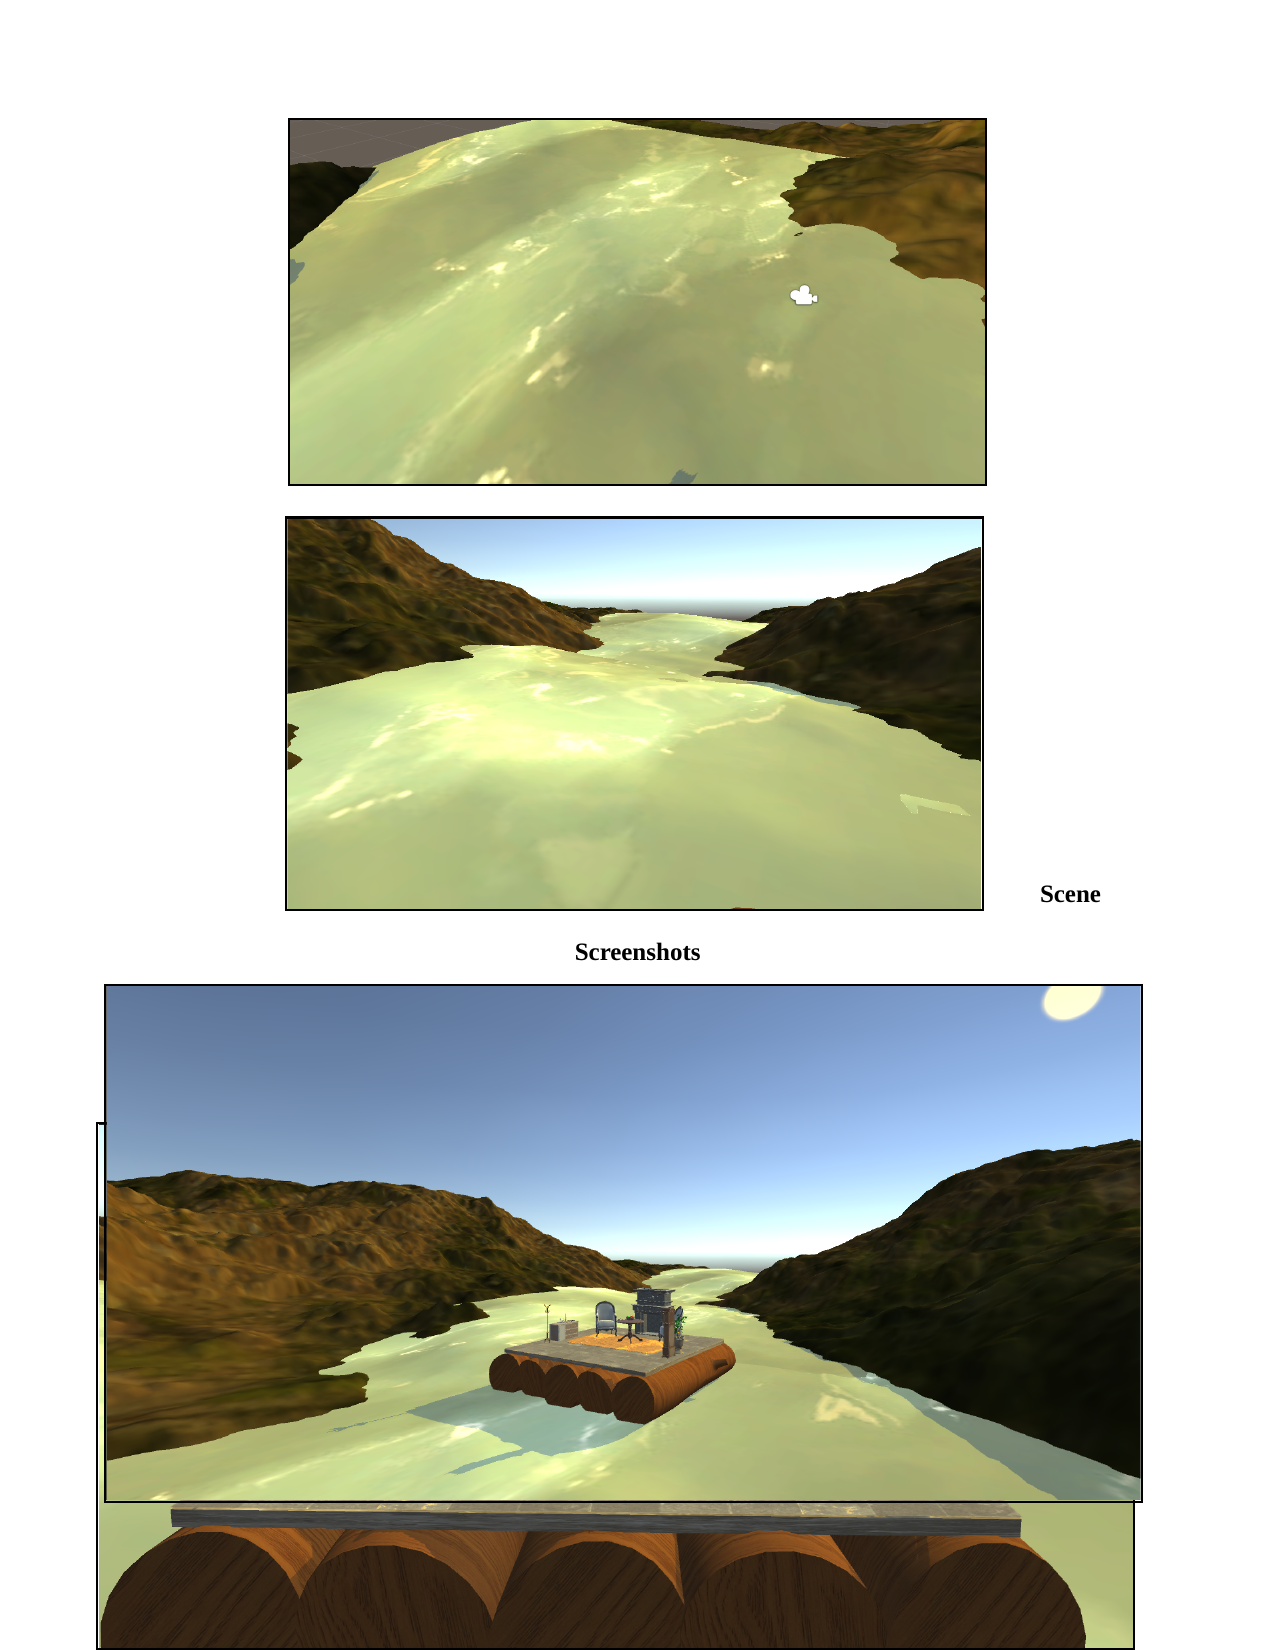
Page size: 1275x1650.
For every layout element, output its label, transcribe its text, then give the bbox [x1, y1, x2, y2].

picture [99, 1124, 1133, 1648]
picture [287, 519, 982, 909]
picture [290, 120, 985, 484]
text Scene Screenshots [118, 879, 1157, 966]
picture [106, 986, 1141, 1501]
